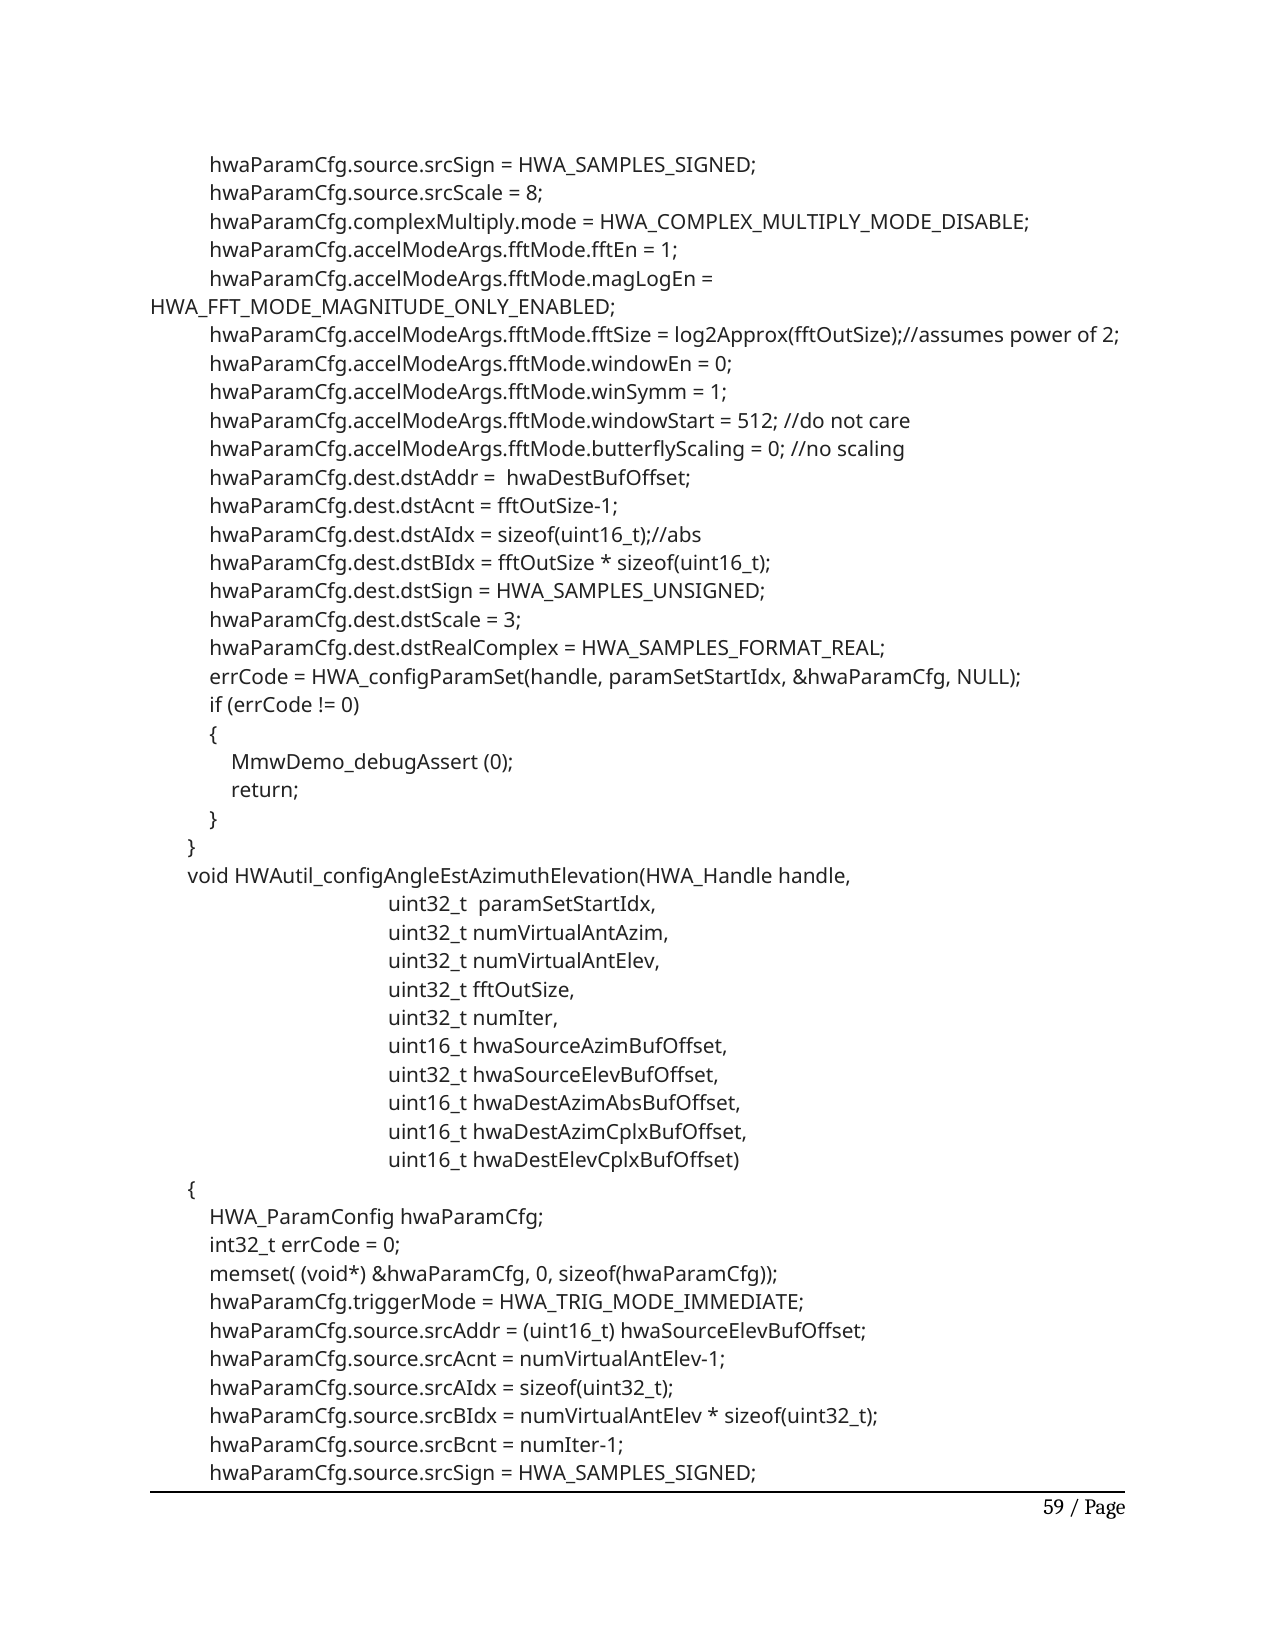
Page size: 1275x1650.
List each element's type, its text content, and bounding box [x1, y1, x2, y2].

text hwaParamCfg.source.srcAcnt = numVirtualAntElev-1; [150, 1344, 1125, 1373]
text hwaParamCfg.source.srcAddr = (uint16_t) hwaSourceElevBufOffset; [150, 1316, 1125, 1344]
text hwaParamCfg.triggerMode = HWA_TRIG_MODE_IMMEDIATE; [150, 1287, 1125, 1316]
text uint32_t numIter, [150, 1003, 1125, 1032]
text memset( (void*) &hwaParamCfg, 0, sizeof(hwaParamCfg)); [150, 1259, 1125, 1287]
text uint32_t numVirtualAntElev, [150, 946, 1125, 975]
text return; [150, 776, 1125, 804]
text hwaParamCfg.dest.dstSign = HWA_SAMPLES_UNSIGNED; [150, 577, 1125, 605]
text hwaParamCfg.accelModeArgs.fftMode.winSymm = 1; [150, 377, 1125, 406]
text hwaParamCfg.accelModeArgs.fftMode.fftEn = 1; [150, 235, 1125, 264]
text hwaParamCfg.source.srcBcnt = numIter-1; [150, 1430, 1125, 1458]
text } [150, 832, 1125, 861]
text { [150, 719, 1125, 747]
text hwaParamCfg.dest.dstBIdx = fftOutSize * sizeof(uint16_t); [150, 548, 1125, 577]
text hwaParamCfg.source.srcSign = HWA_SAMPLES_SIGNED; [150, 1458, 1125, 1487]
text uint32_t fftOutSize, [150, 975, 1125, 1003]
text hwaParamCfg.accelModeArgs.fftMode.magLogEn = HWA_FFT_MODE_MAGNITUDE_ONLY_ENABLED; [150, 264, 1125, 321]
text hwaParamCfg.dest.dstScale = 3; [150, 605, 1125, 633]
text hwaParamCfg.accelModeArgs.fftMode.butterflyScaling = 0; //no scaling [150, 434, 1125, 463]
text hwaParamCfg.accelModeArgs.fftMode.windowEn = 0; [150, 349, 1125, 377]
text uint32_t hwaSourceElevBufOffset, [150, 1060, 1125, 1088]
text hwaParamCfg.dest.dstAddr = hwaDestBufOffset; [150, 463, 1125, 491]
text hwaParamCfg.source.srcBIdx = numVirtualAntElev * sizeof(uint32_t); [150, 1401, 1125, 1430]
text uint16_t hwaDestElevCplxBufOffset) [150, 1145, 1125, 1174]
text uint16_t hwaDestAzimAbsBufOffset, [150, 1088, 1125, 1117]
text uint16_t hwaSourceAzimBufOffset, [150, 1032, 1125, 1060]
text int32_t errCode = 0; [150, 1231, 1125, 1259]
text hwaParamCfg.dest.dstAIdx = sizeof(uint16_t);//abs [150, 520, 1125, 548]
text hwaParamCfg.accelModeArgs.fftMode.fftSize = log2Approx(fftOutSize);//assumes power of 2; [150, 321, 1125, 349]
text hwaParamCfg.dest.dstAcnt = fftOutSize-1; [150, 491, 1125, 520]
text { [150, 1174, 1125, 1202]
text uint32_t numVirtualAntAzim, [150, 918, 1125, 946]
text errCode = HWA_configParamSet(handle, paramSetStartIdx, &hwaParamCfg, NULL); [150, 662, 1125, 690]
text if (errCode != 0) [150, 690, 1125, 719]
text } [150, 804, 1125, 832]
text hwaParamCfg.source.srcSign = HWA_SAMPLES_SIGNED; [150, 150, 1125, 178]
text hwaParamCfg.source.srcAIdx = sizeof(uint32_t); [150, 1373, 1125, 1401]
text hwaParamCfg.dest.dstRealComplex = HWA_SAMPLES_FORMAT_REAL; [150, 633, 1125, 662]
text hwaParamCfg.source.srcScale = 8; [150, 178, 1125, 207]
text hwaParamCfg.complexMultiply.mode = HWA_COMPLEX_MULTIPLY_MODE_DISABLE; [150, 207, 1125, 235]
text uint32_t paramSetStartIdx, [150, 889, 1125, 918]
text void HWAutil_configAngleEstAzimuthElevation(HWA_Handle handle, [150, 861, 1125, 889]
text HWA_ParamConfig hwaParamCfg; [150, 1202, 1125, 1231]
text uint16_t hwaDestAzimCplxBufOffset, [150, 1117, 1125, 1145]
text MmwDemo_debugAssert (0); [150, 747, 1125, 776]
text hwaParamCfg.accelModeArgs.fftMode.windowStart = 512; //do not care [150, 406, 1125, 434]
